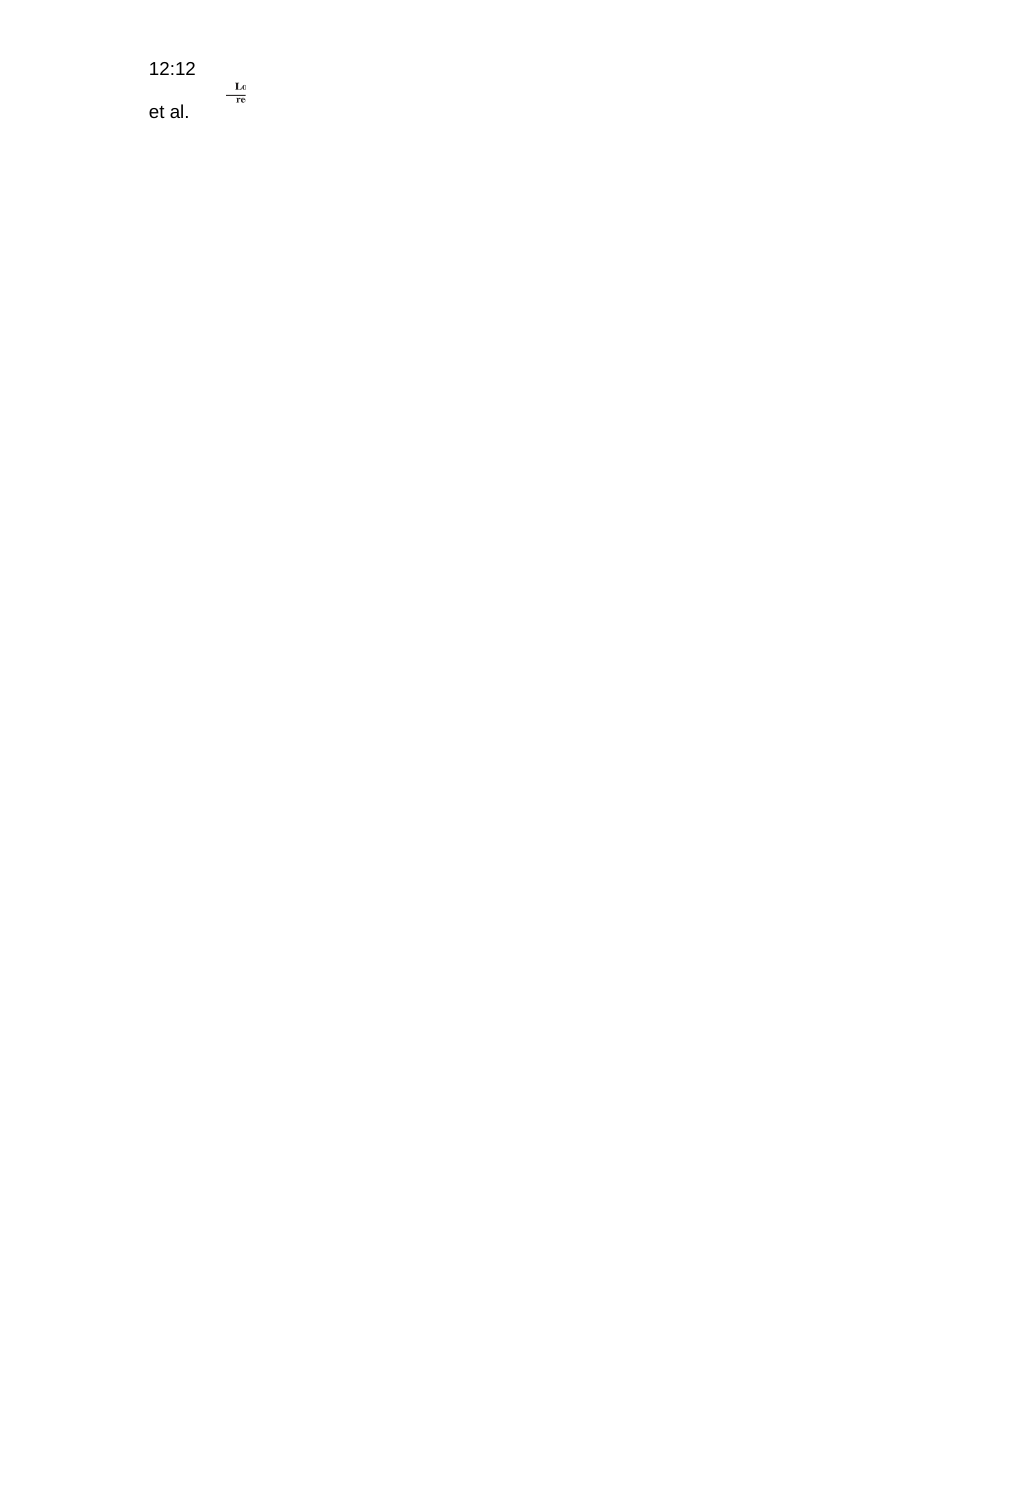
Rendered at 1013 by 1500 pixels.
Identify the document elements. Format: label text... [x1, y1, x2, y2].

picture [226, 58, 246, 179]
text 12:12 Z. Sun et al. [149, 58, 207, 123]
